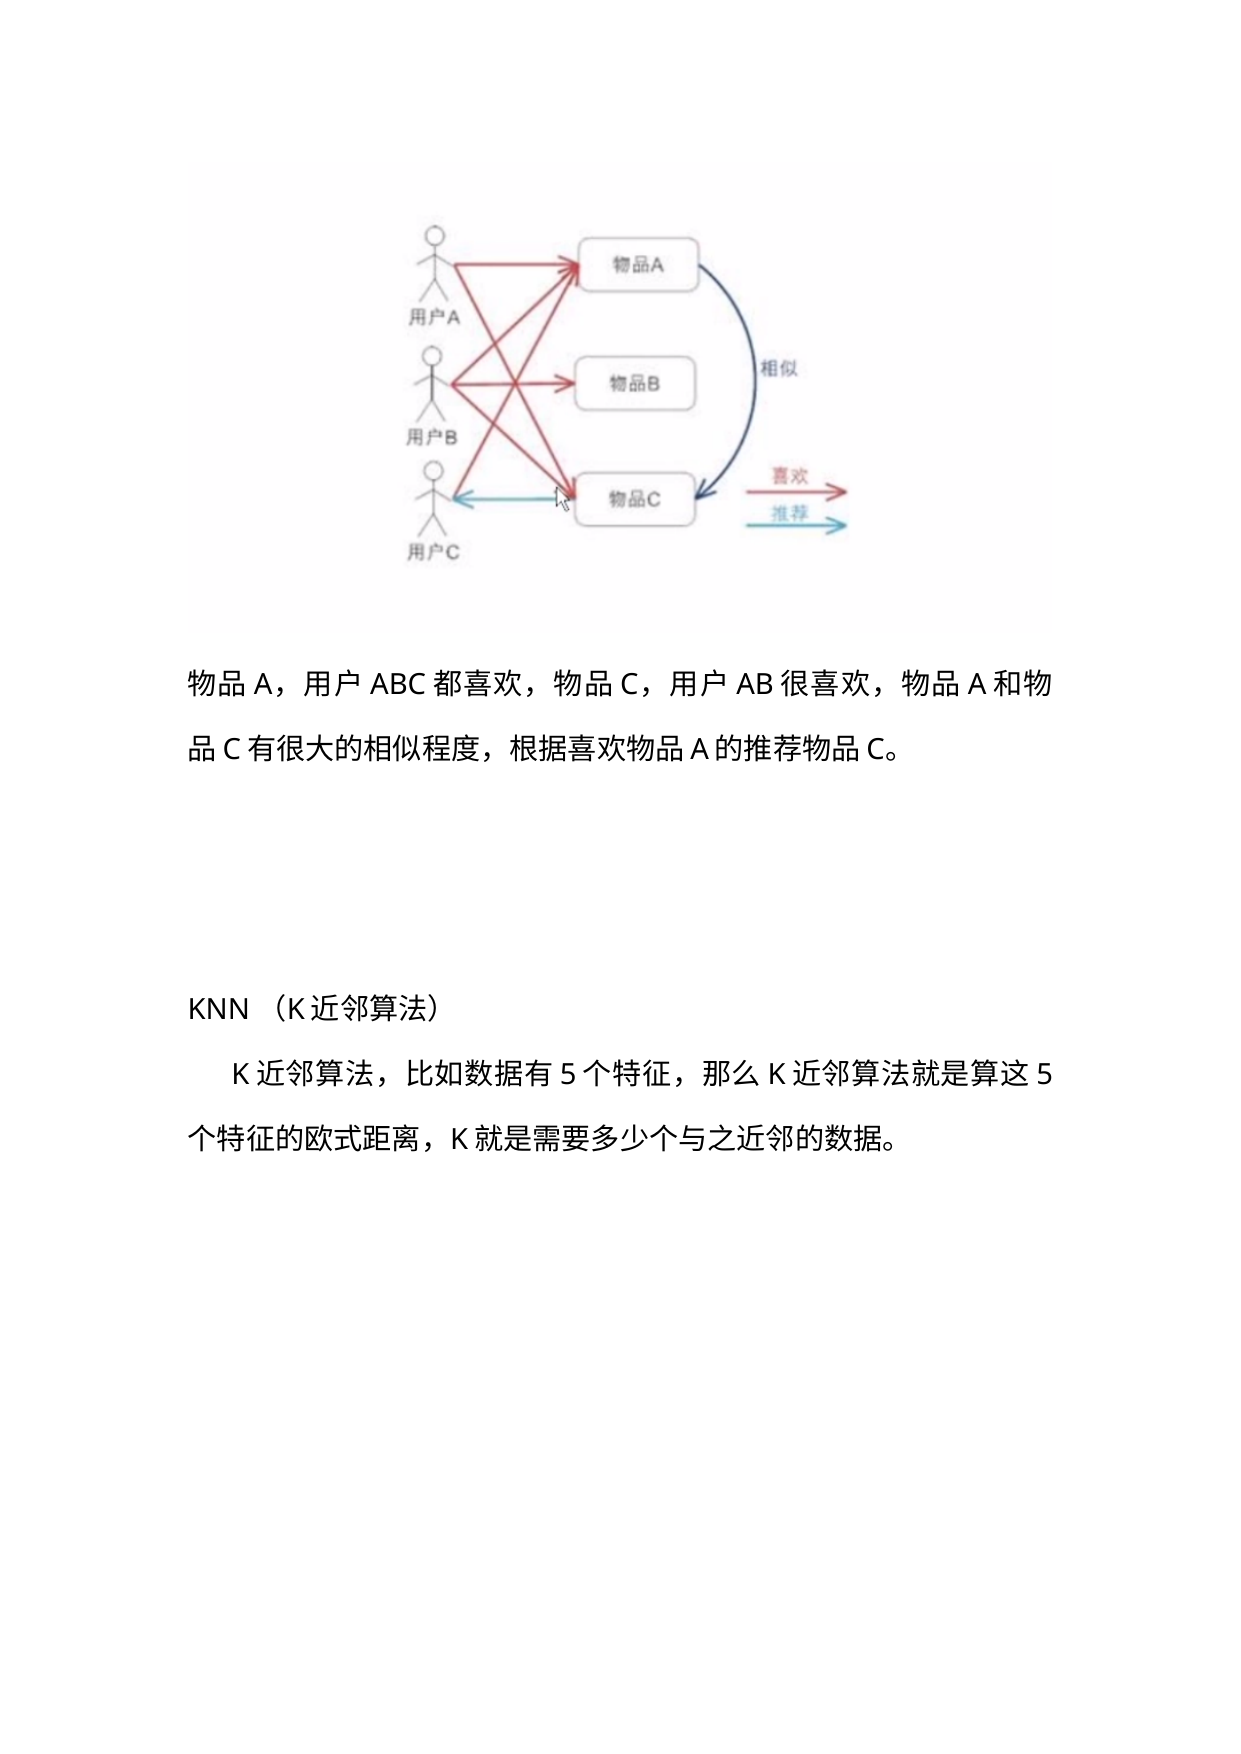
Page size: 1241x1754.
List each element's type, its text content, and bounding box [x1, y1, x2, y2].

text K近邻算法，比如数据有5个特征，那么K近邻算法就是算这5个特征的欧式距离，K就是需要多少个与之近邻的数据。 [187, 1039, 1053, 1169]
text 物品A，用户ABC都喜欢，物品C，用户AB很喜欢，物品A和物品C有很大的相似程度，根据喜欢物品A的推荐物品C。 [187, 649, 1053, 779]
picture [187, 162, 1053, 633]
text KNN （K近邻算法） [187, 974, 1053, 1039]
